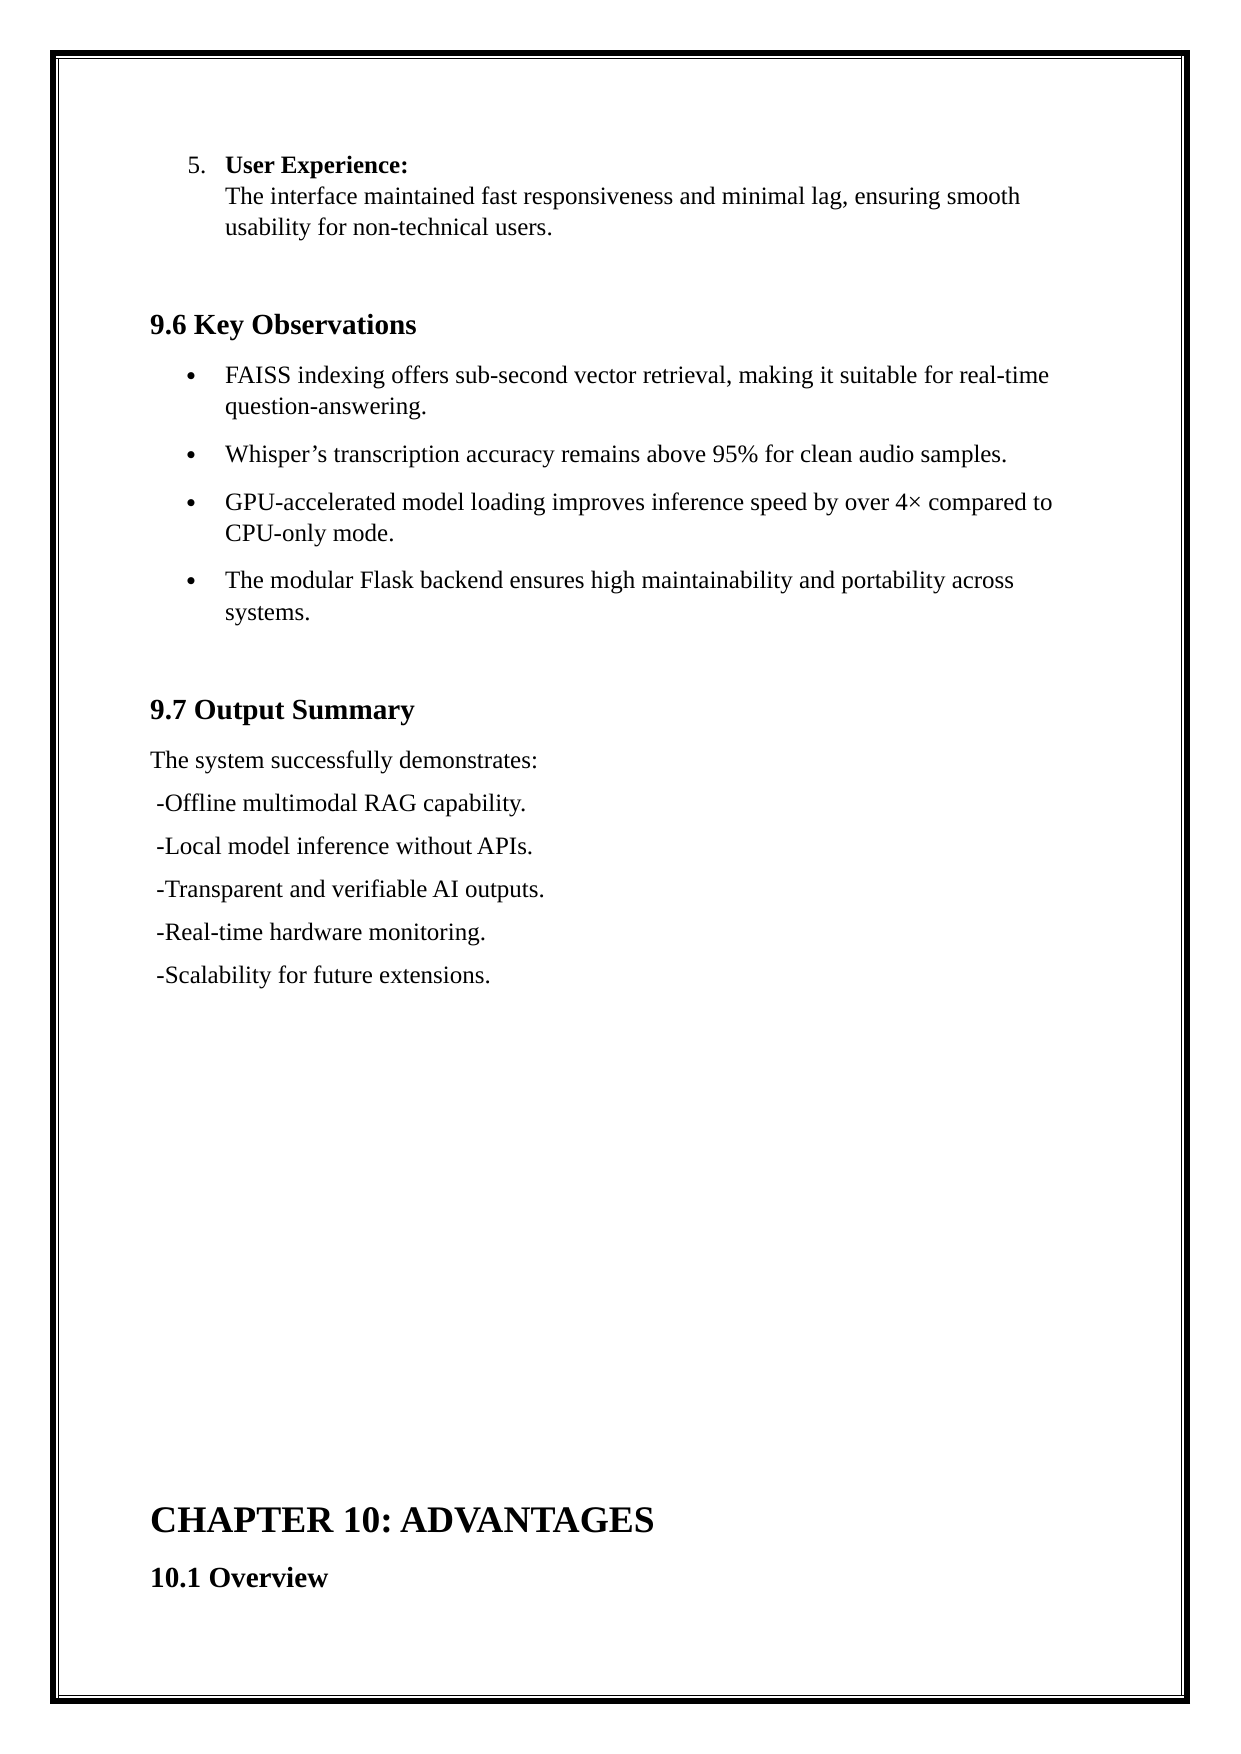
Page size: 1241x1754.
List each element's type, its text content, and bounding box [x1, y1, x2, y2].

list The modular Flask backend ensures high maintainability and portability across systems. [187, 566, 1090, 625]
text 9.7 Output Summary [150, 692, 1090, 726]
text 9.6 Key Observations [150, 307, 1090, 341]
text CHAPTER 10: ADVANTAGES [150, 1497, 1090, 1540]
list GPU-accelerated model loading improves inference speed by over 4× compared to CPU-only mode. [187, 487, 1090, 547]
list FAISS indexing offers sub-second vector retrieval, making it suitable for real-time question-answering. [187, 360, 1090, 420]
list Whisper’s transcription accuracy remains above 95% for clean audio samples. [187, 439, 1090, 468]
list User Experience: The interface maintained fast responsiveness and minimal lag, ensuring smooth usability for non-technical users. [187, 150, 1090, 241]
text 10.1 Overview [150, 1561, 1090, 1594]
text The system successfully demonstrates: -Offline multimodal RAG capability. -Local model inference without APIs. -Transparent and verifiable AI outputs. -Real-time hardware monitoring. -Scalability for future extensions. [150, 745, 1090, 989]
